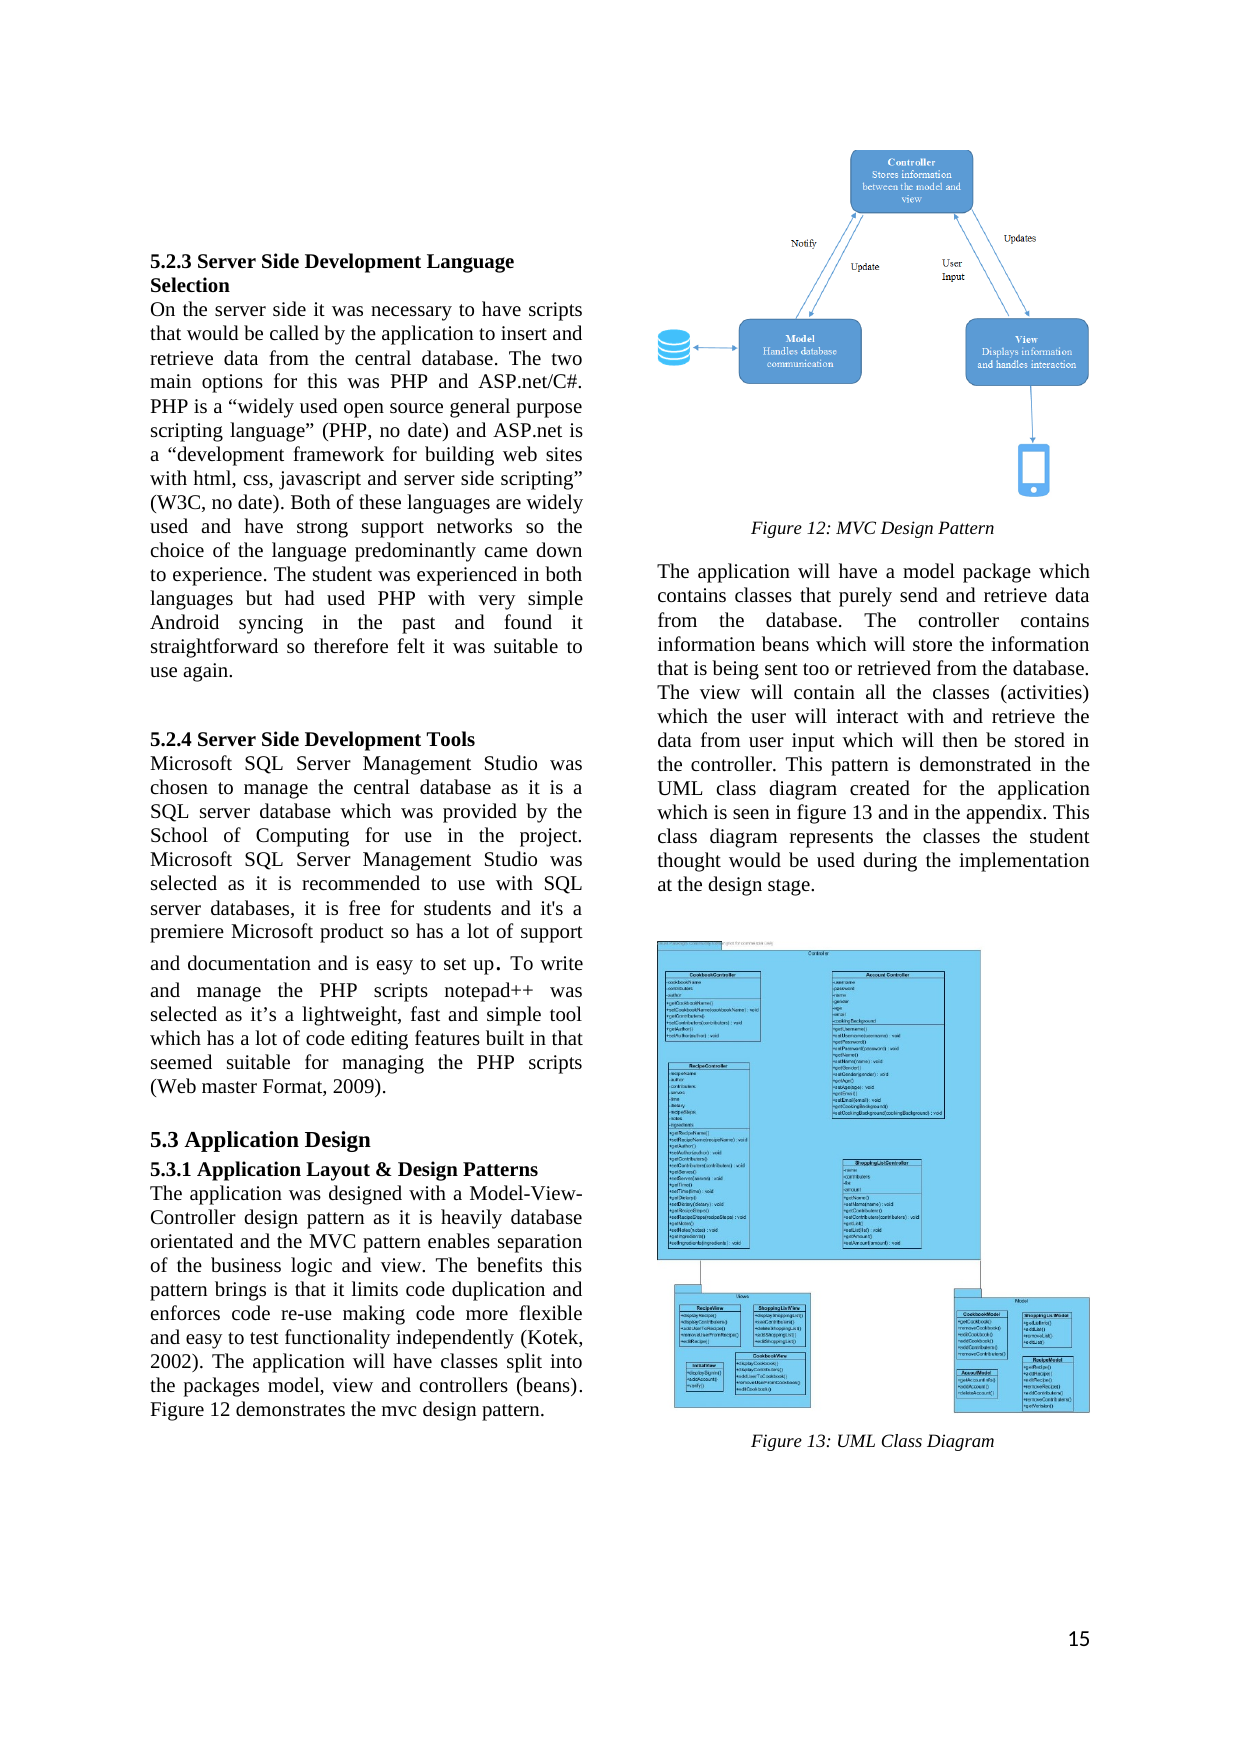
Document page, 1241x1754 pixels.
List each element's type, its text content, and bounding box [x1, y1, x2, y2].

text Microsoft SQL Server Management Studio was chosen to manage the central database as it is a SQL server database which was provided by the School of Computing for use in the project. Microsoft SQL Server Management Studio was selected as it is recommended to use with SQL server databases, it is free for students and it's a premiere Microsoft product so has a lot of support and documentation and is easy to set up. To write and manage the PHP scripts notepad++ was selected as it’s a lightweight, fast and simple tool which has a lot of code editing features built in that seemed suitable for managing the PHP scripts . [150, 943, 583, 1098]
text The application will have a model package which contains classes that purely send and retrieve data from the database. The controller contains information beans which will store the information that is being sent too or retrieved from the database. The view will contain all the classes (activities) which the user will interact with and retrieve the data from user input which will then be stored in the controller. This pattern is demonstrated in the UML class diagram created for the application which is seen in figure 13 and in the appendix. This class diagram represents the classes the student thought would be used during the implementation at the design stage. [657, 559, 1090, 896]
picture [657, 150, 1091, 501]
subtitle 5.3 Application Design [150, 1126, 583, 1152]
subtitle 5.2.3 Server Side Development Language Selection [150, 249, 583, 297]
subtitle 5.3.1 Application Layout & Design Patterns [150, 1157, 583, 1181]
text Figure 13: UML Class Diagram [657, 1430, 1090, 1451]
picture [657, 941, 1091, 1414]
text The application was designed with a Model-View-Controller design pattern as it is heavily database orientated and the MVC pattern enables separation of the business logic and view. The benefits this pattern brings is that it limits code duplication and enforces code re-use making code more flexible and easy to test functionality independently . The application will have classes split into the packages model, view and controllers (beans). Figure 12 demonstrates the mvc design pattern. [150, 1181, 583, 1421]
text Figure 12: MVC Design Pattern [657, 517, 1090, 538]
subtitle 5.2.4 Server Side Development Tools [150, 727, 583, 751]
text On the server side it was necessary to have scripts that would be called by the application to insert and retrieve data from the central database. The two main options for this was PHP and ASP.net/C#. PHP is a “widely used open source general purpose scripting language” and ASP.net is a “development framework for building web sites with html, css, javascript and server side scripting” . Both of these languages are widely used and have strong support networks so the choice of the language predominantly came down to experience. The student was experienced in both languages but had used PHP with very simple Android syncing in the past and found it straightforward so therefore felt it was suitable to use again. [150, 297, 583, 682]
